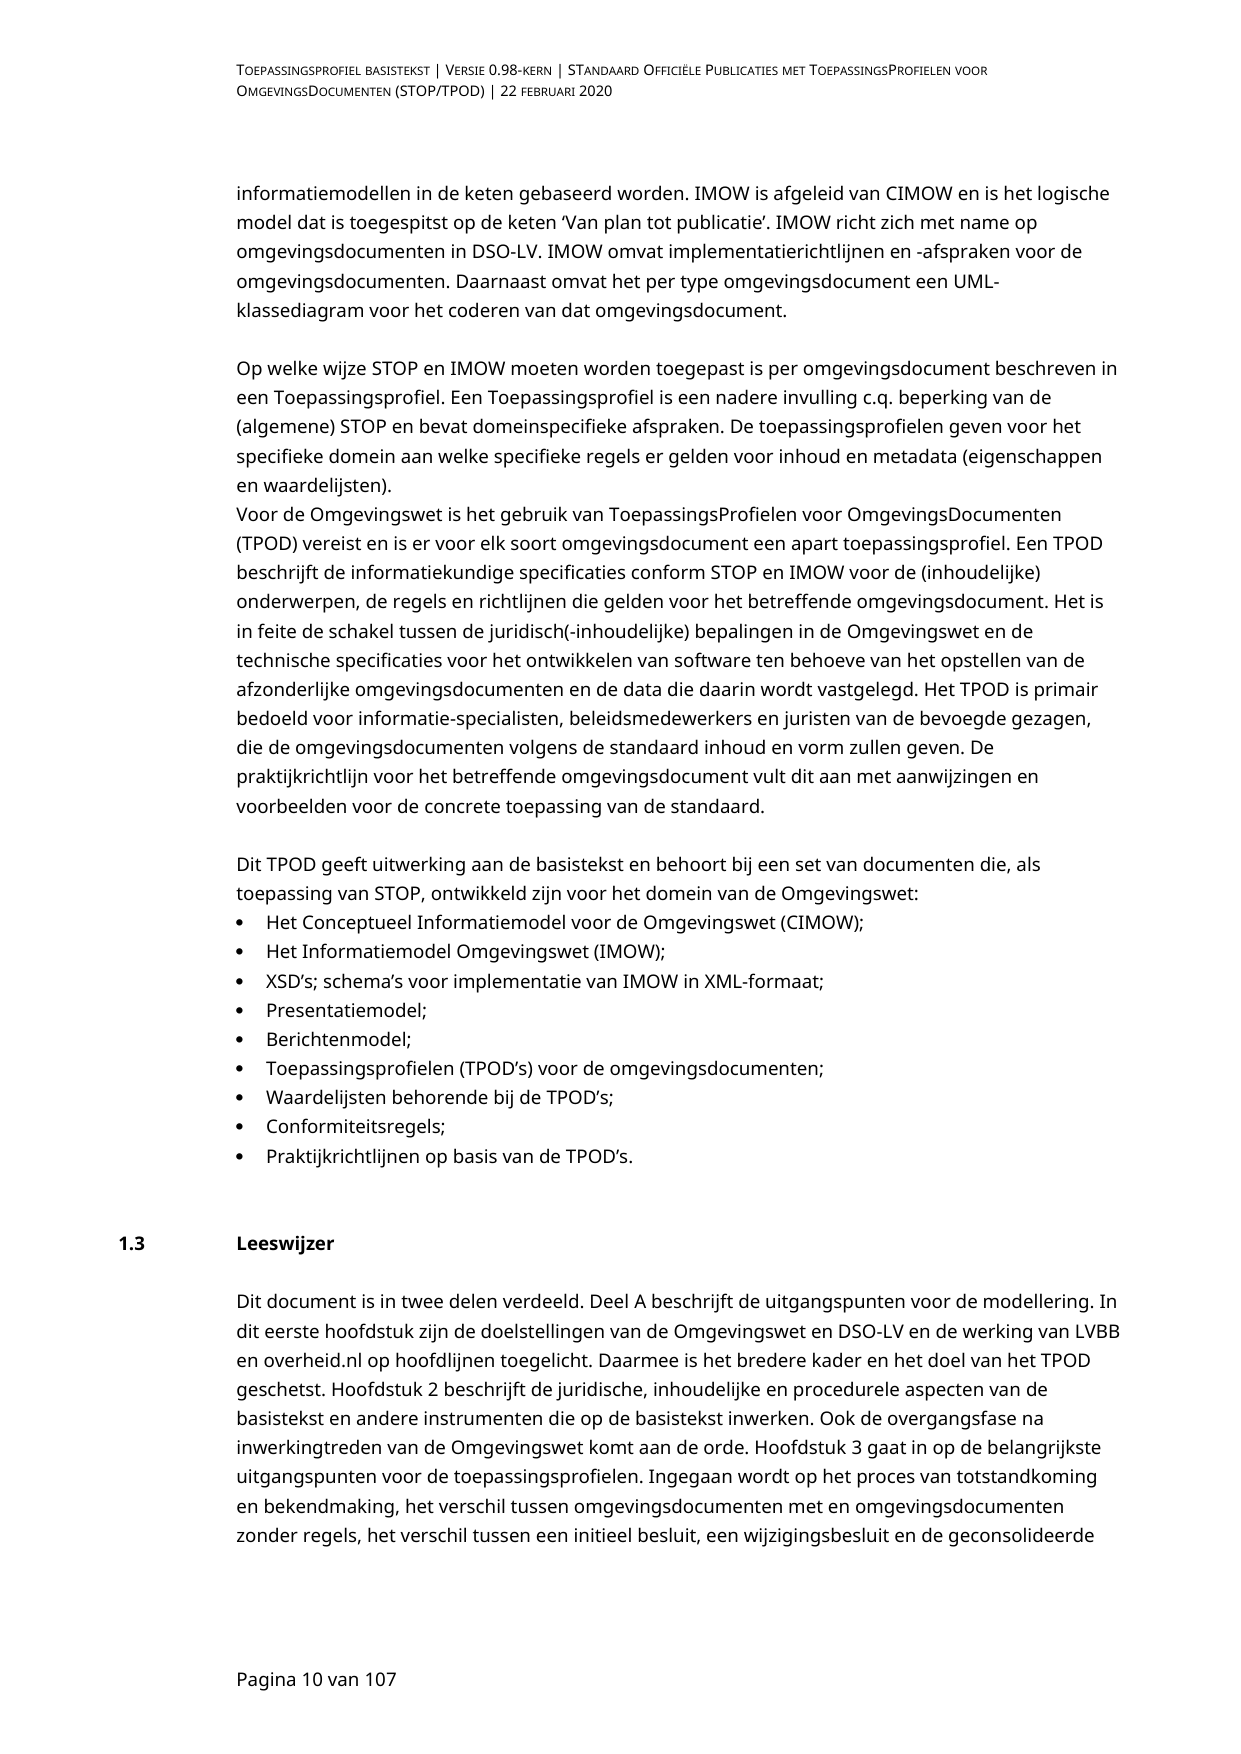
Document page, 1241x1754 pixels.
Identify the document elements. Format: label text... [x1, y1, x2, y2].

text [236, 177, 1122, 323]
text Berichtenmodel; [236, 1023, 1122, 1052]
text Conformiteitsregels; [236, 1111, 1122, 1140]
text Het Conceptueel Informatiemodel voor de Omgevingswet (CIMOW); [236, 906, 1122, 936]
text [236, 1286, 1122, 1548]
text Toepassingsprofielen (TPOD’s) voor de omgevingsdocumenten; [236, 1052, 1122, 1081]
text XSD’s; schema’s voor implementatie van IMOW in XML-formaat; [236, 965, 1122, 994]
text Het Informatiemodel Omgevingswet (IMOW); [236, 936, 1122, 965]
text Presentatiemodel; [236, 994, 1122, 1023]
text Voor de Omgevingswet is het gebruik van ToepassingsProfielen voor OmgevingsDocumenten (TPOD) vereist en is er voor elk soort omgevingsdocument een apart toepassingsprofiel. Een TPOD beschrijft de informatiekundige specificaties conform STOP en IMOW voor de (inhoudelijke) onderwerpen, de regels en richtlijnen die gelden voor het betreffende omgevingsdocument. Het is in feite de schakel tussen de juridisch(-inhoudelijke) bepalingen in de Omgevingswet en de technische specificaties voor het ontwikkelen van software ten behoeve van het opstellen van de afzonderlijke omgevingsdocumenten en de data die daarin wordt vastgelegd. Het TPOD is primair bedoeld voor informatie-specialisten, beleidsmedewerkers en juristen van de bevoegde gezagen, die de omgevingsdocumenten volgens de standaard inhoud en vorm zullen geven. De praktijkrichtlijn voor het betreffende omgevingsdocument vult dit aan met aanwijzingen en voorbeelden voor de concrete toepassing van de standaard. [236, 498, 1122, 819]
subtitle Leeswijzer [118, 1227, 1122, 1256]
text Waardelijsten behorende bij de TPOD’s; [236, 1081, 1122, 1111]
text Praktijkrichtlijnen op basis van de TPOD’s. [236, 1140, 1122, 1169]
text Op welke wijze STOP en IMOW moeten worden toegepast is per omgevingsdocument beschreven in een Toepassingsprofiel. Een Toepassingsprofiel is een nadere invulling c.q. beperking van de (algemene) STOP en bevat domeinspecifieke afspraken. De toepassingsprofielen geven voor het specifieke domein aan welke specifieke regels er gelden voor inhoud en metadata (eigenschappen en waardelijsten). [236, 352, 1122, 498]
text Dit TPOD geeft uitwerking aan de basistekst en behoort bij een set van documenten die, als toepassing van STOP, ontwikkeld zijn voor het domein van de Omgevingswet: [236, 848, 1122, 906]
